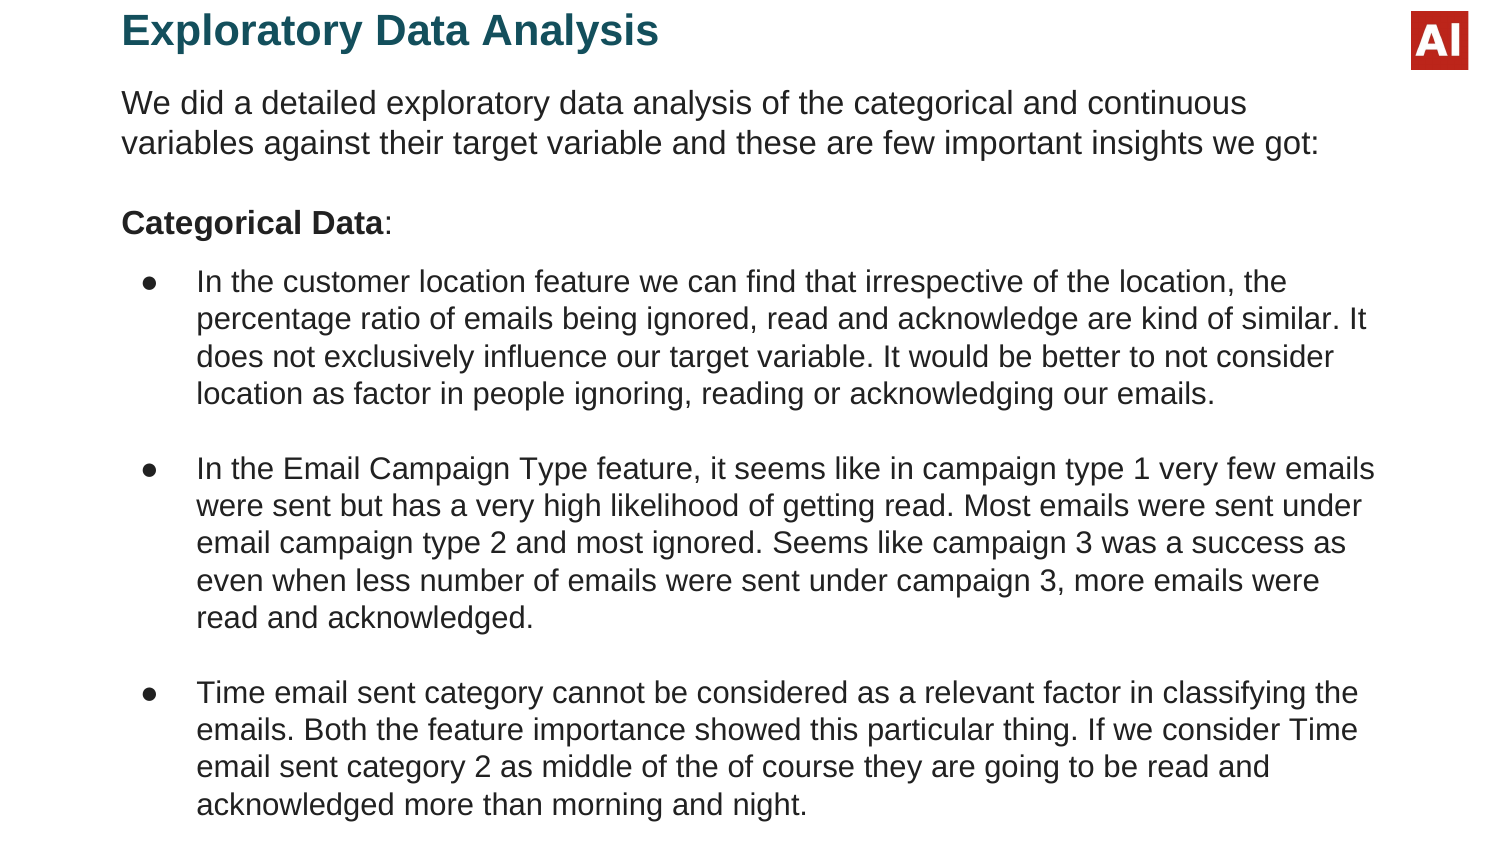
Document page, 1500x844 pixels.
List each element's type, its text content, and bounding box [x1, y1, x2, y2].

text Categorical Data: [121, 203, 1413, 241]
text We did a detailed exploratory data analysis of the categorical and continuous variables against their target variable and these are few important insights we got: [121, 83, 1336, 162]
text ● In the customer location feature we can find that irrespective of the location, the percentage ratio of emails being ignored, read and acknowledge are kind of similar. It does not exclusively influence our target variable. It would be better to not consider location as factor in people ignoring, reading or acknowledging our emails. [140, 263, 1380, 411]
text ● Time email sent category cannot be considered as a relevant factor in classifying the emails. Both the feature importance showed this particular thing. If we consider Time email sent category 2 as middle of the of course they are going to be read and acknowledged more than morning and night. [140, 674, 1372, 822]
text Exploratory Data Analysis [121, 5, 1413, 55]
picture [1411, 11, 1469, 70]
text ● In the Email Campaign Type feature, it seems like in campaign type 1 very few emails were sent but has a very high likelihood of getting read. Most emails were sent under email campaign type 2 and most ignored. Seems like campaign 3 was a success as even when less number of emails were sent under campaign 3, more emails were read and acknowledged. [140, 450, 1387, 635]
